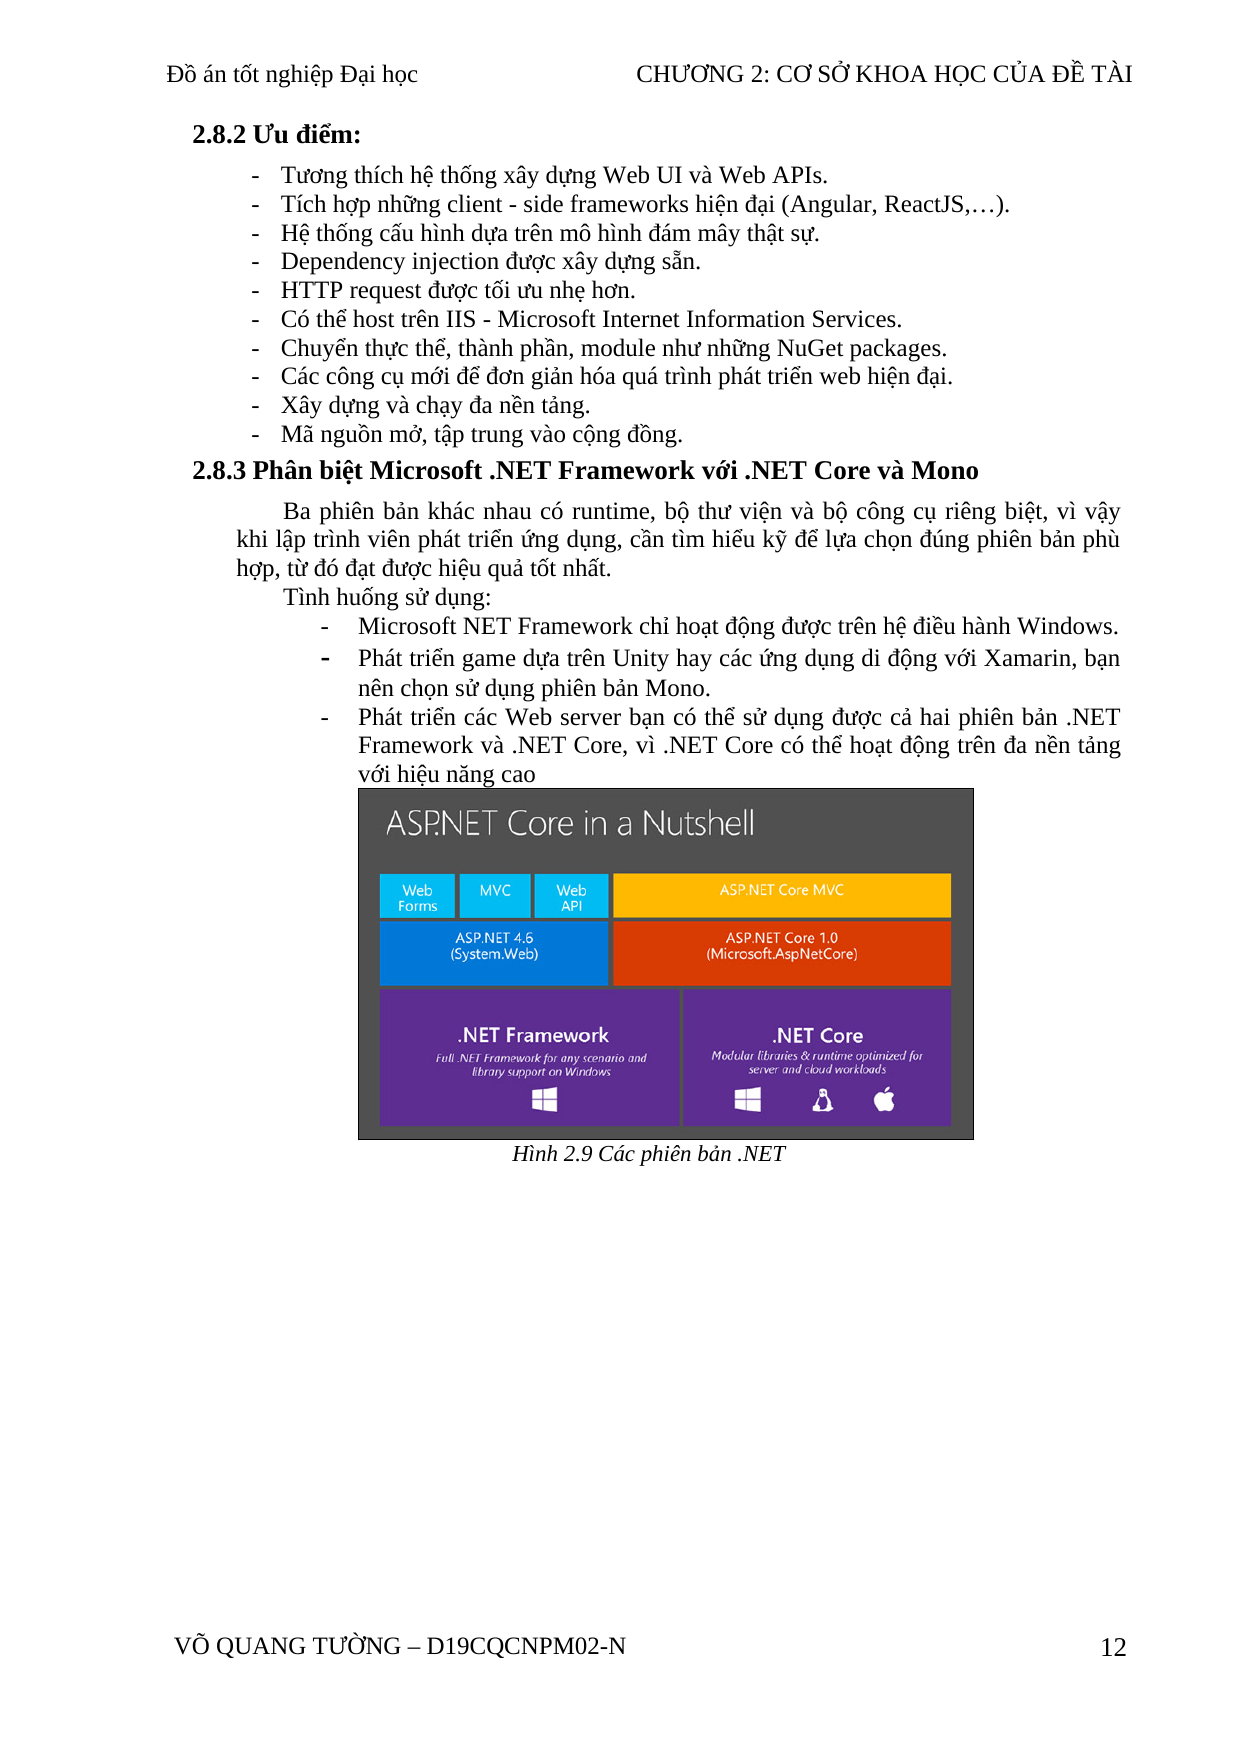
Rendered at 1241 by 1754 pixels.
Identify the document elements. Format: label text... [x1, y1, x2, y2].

list Có thể host trên IIS - Microsoft Internet Information Services. [251, 304, 1122, 333]
subtitle Phân biệt Microsoft .NET Framework với .NET Core và Mono [192, 454, 1122, 485]
subtitle Ưu điểm: [192, 118, 1122, 149]
text Hình 2.9 Các phiên bản .NET [177, 1140, 1122, 1167]
list HTTP request được tối ưu nhẹ hơn. [251, 275, 1122, 304]
picture [359, 789, 973, 1139]
list Phát triển các Web server bạn có thể sử dụng được cả hai phiên bản .NET Framework và .NET Core, vì .NET Core có thể hoạt động trên đa nền tảng với hiệu năng cao [320, 702, 1122, 788]
list Dependency injection được xây dựng sẵn. [251, 246, 1122, 275]
list Các công cụ mới để đơn giản hóa quá trình phát triển web hiện đại. [251, 361, 1122, 390]
list Tích hợp những client - side frameworks hiện đại (Angular, ReactJS,…). [251, 189, 1122, 218]
list Xây dựng và chạy đa nền tảng. [251, 390, 1122, 419]
list Chuyển thực thể, thành phần, module như những NuGet packages. [251, 333, 1122, 361]
list Tình huống sử dụng: [236, 582, 1122, 611]
list Tương thích hệ thống xây dựng Web UI và Web APIs. [251, 160, 1122, 189]
list Ba phiên bản khác nhau có runtime, bộ thư viện và bộ công cụ riêng biệt, vì vậy khi lập trình viên phát triển ứng dụng, cần tìm hiểu kỹ để lựa chọn đúng phiên bản phù hợp, từ đó đạt được hiệu quả tốt nhất. [236, 496, 1122, 582]
list Phát triển game dựa trên Unity hay các ứng dụng di động với Xamarin, bạn nên chọn sử dụng phiên bản Mono. [320, 639, 1122, 702]
list Hệ thống cấu hình dựa trên mô hình đám mây thật sự. [251, 218, 1122, 246]
list Mã nguồn mở, tập trung vào cộng đồng. [251, 419, 1122, 448]
list Microsoft NET Framework chỉ hoạt động được trên hệ điều hành Windows. [320, 611, 1122, 639]
